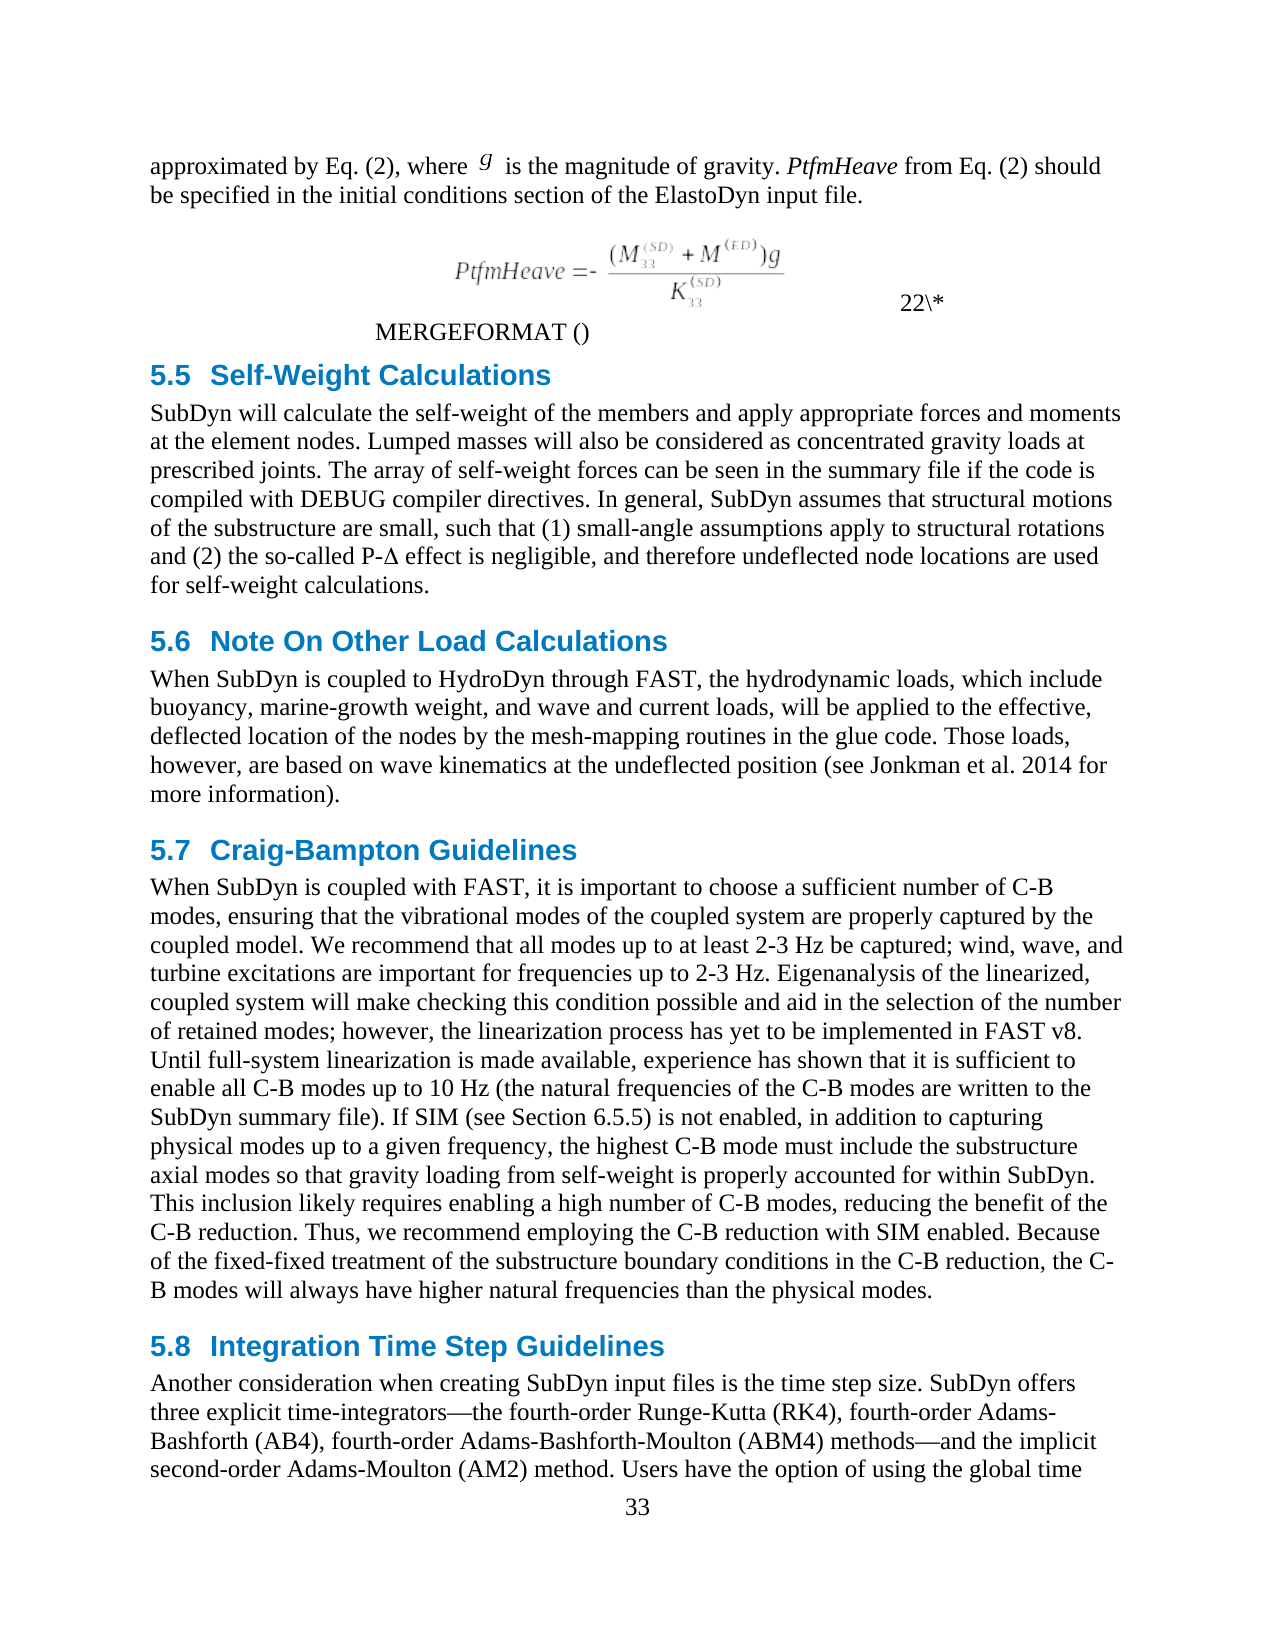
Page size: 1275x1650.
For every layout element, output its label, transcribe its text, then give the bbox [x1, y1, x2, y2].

text When SubDyn is coupled to HydroDyn through FAST, the hydrodynamic loads, which include buoyancy, marine-growth weight, and wave and current loads, will be applied to the effective, deflected location of the nodes by the mesh-mapping routines in the glue code. Those loads, however, are based on wave kinematics at the undeflected position (see Jonkman et al. 2014 for more information). [150, 664, 1125, 807]
text SubDyn will calculate the self-weight of the members and apply appropriate forces and moments at the element nodes. Lumped masses will also be considered as concentrated gravity loads at prescribed joints. The array of self-weight forces can be seen in the summary file if the code is compiled with DEBUG compiler directives. In general, SubDyn assumes that structural motions of the substructure are small, such that (1) small-angle assumptions apply to structural rotations and (2) the so-called P- effect is negligible, and therefore undeflected node locations are used for self-weight calculations. [150, 398, 1125, 599]
text Craig-Bampton Guidelines [150, 832, 1125, 866]
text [150, 150, 1125, 208]
text Self-Weight Calculations [150, 358, 1125, 391]
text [150, 1368, 1125, 1483]
text Integration Time Step Guidelines [150, 1328, 1125, 1362]
text Note On Other Load Calculations [150, 624, 1125, 657]
